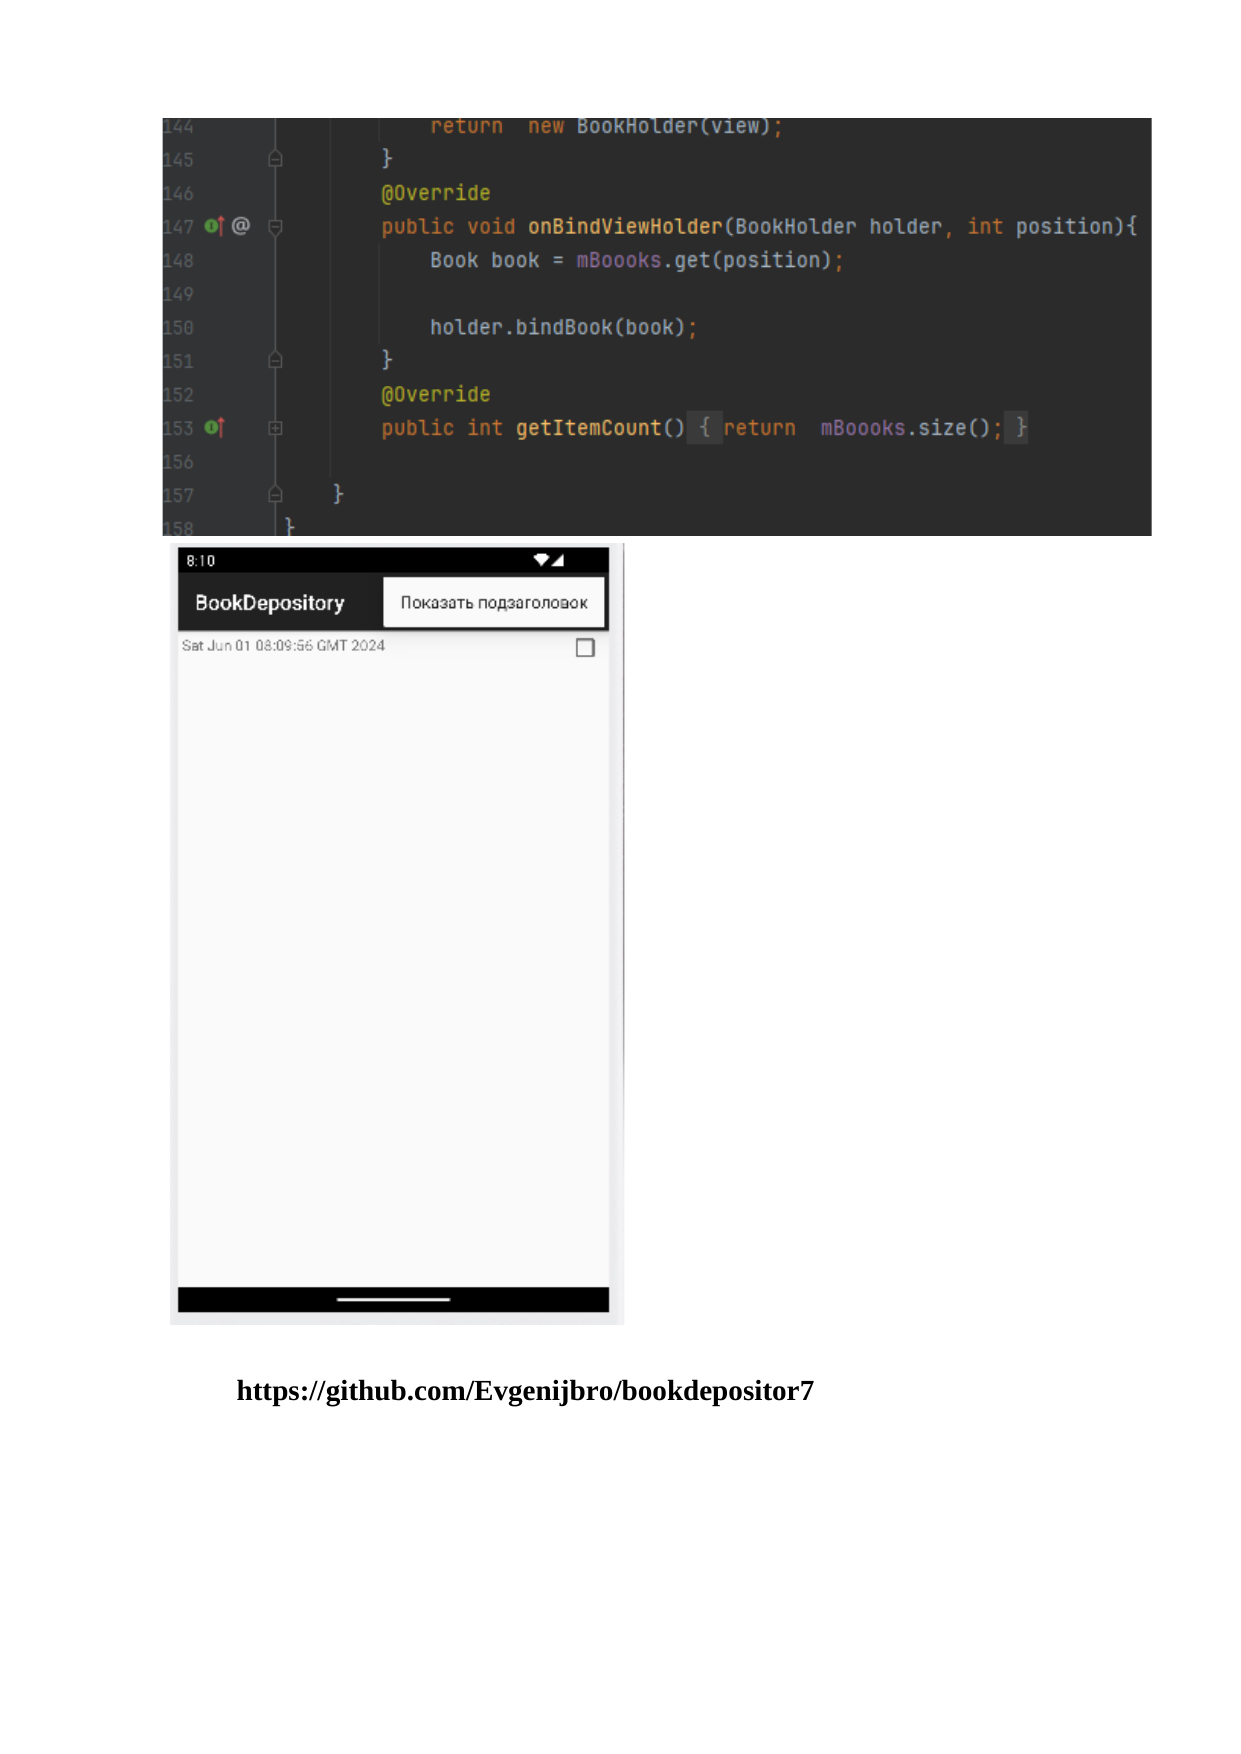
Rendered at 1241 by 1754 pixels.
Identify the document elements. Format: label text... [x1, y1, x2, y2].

picture [169, 543, 625, 1325]
subtitle https://github.com/Evgenijbro/bookdepositor7 [162, 1373, 1152, 1407]
picture [162, 118, 1152, 536]
